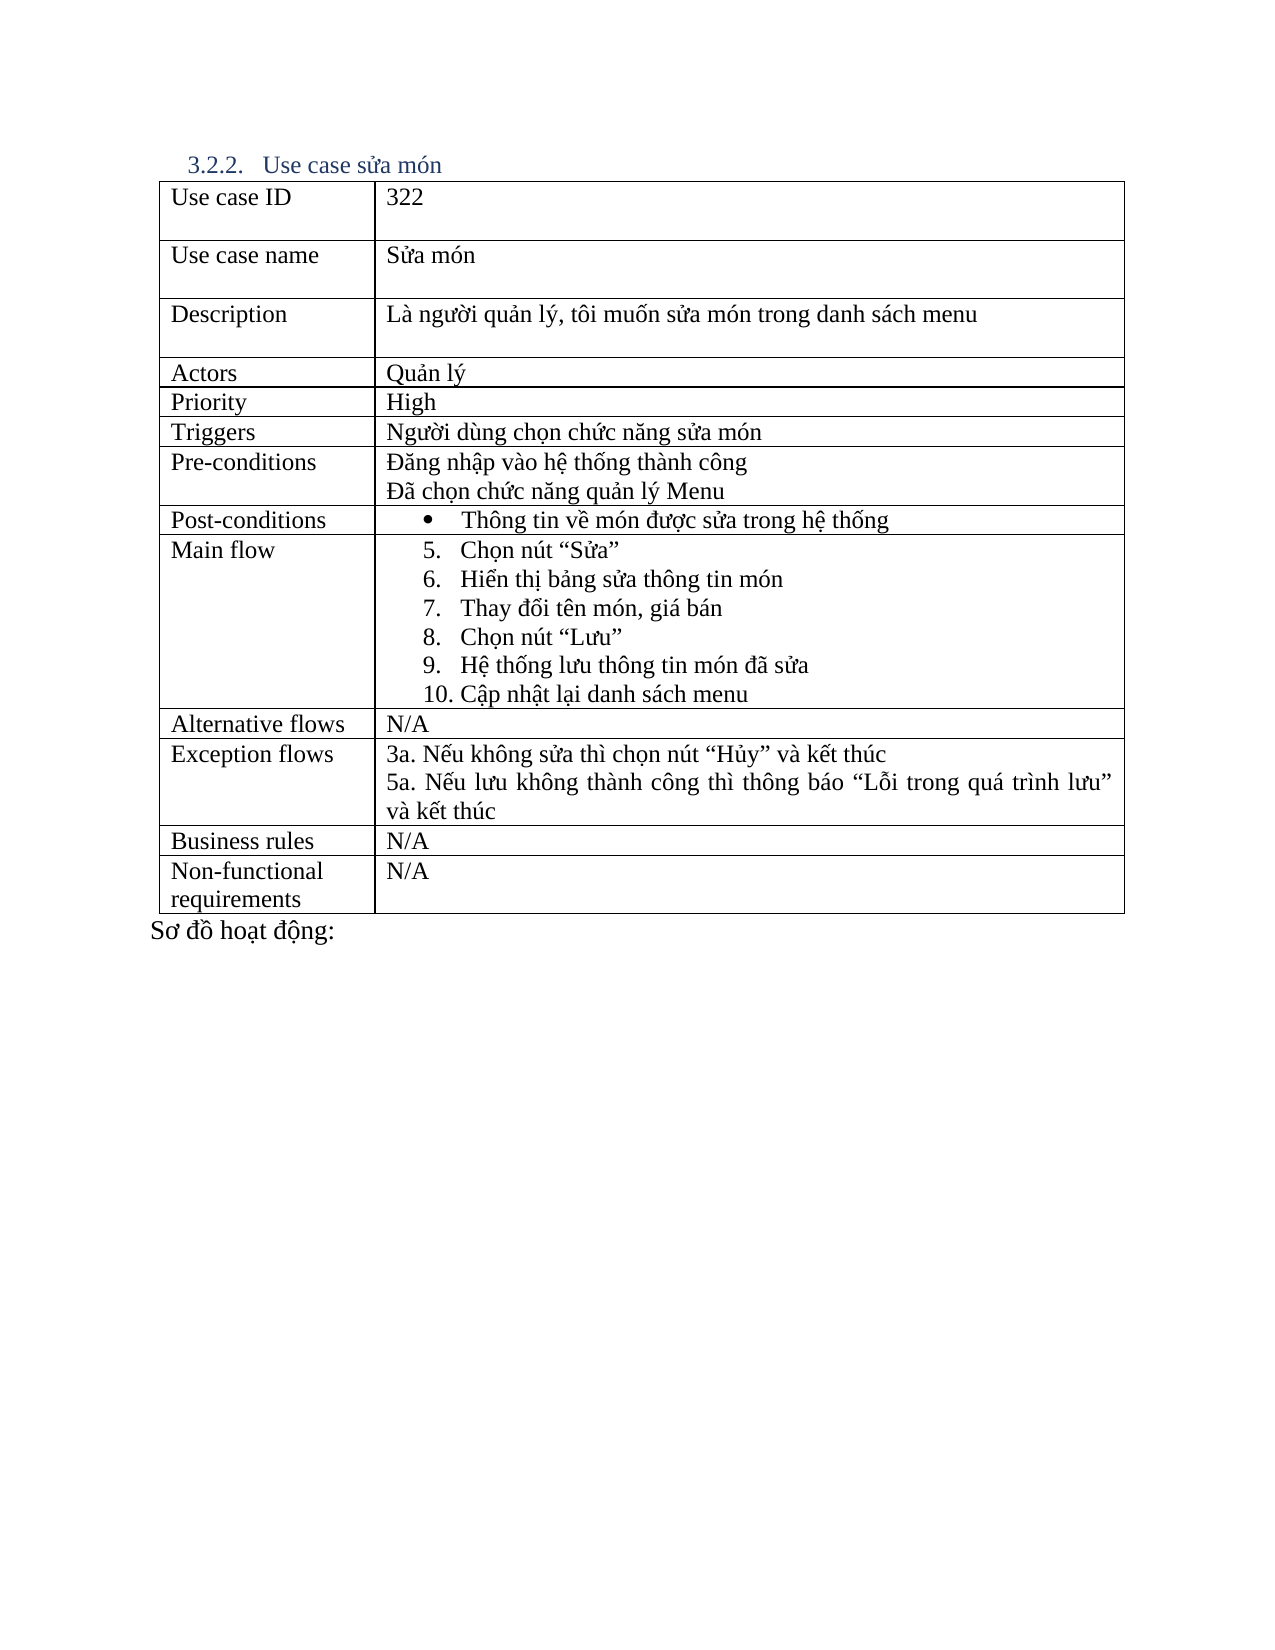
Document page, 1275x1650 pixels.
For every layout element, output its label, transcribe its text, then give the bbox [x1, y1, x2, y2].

table_cell N/A [376, 826, 1124, 855]
table_cell High [376, 388, 1124, 416]
subtitle Use case sửa món [187, 150, 1125, 179]
table_cell Use case name [160, 241, 374, 298]
table_cell Chọn nút “Sửa” Hiển thị bảng sửa thông tin món Thay đổi tên món, giá bán Chọn nút “Lưu” Hệ thống lưu thông tin món đã sửa Cập nhật lại danh sách menu [376, 535, 1124, 708]
table_header 322 [376, 182, 1124, 239]
table_cell Pre-conditions [160, 447, 374, 504]
table_cell Actors [160, 358, 374, 386]
table_cell Người dùng chọn chức năng sửa món [376, 417, 1124, 446]
table_cell Quản lý [376, 358, 1124, 386]
table_cell Exception flows [160, 739, 374, 825]
table_cell Business rules [160, 826, 374, 855]
table_header Use case ID [160, 182, 374, 239]
table_cell Là người quản lý, tôi muốn sửa món trong danh sách menu [376, 299, 1124, 357]
table_cell Non-functional requirements [160, 856, 374, 913]
table_cell Sửa món [376, 241, 1124, 298]
table_cell Đăng nhập vào hệ thống thành công Đã chọn chức năng quản lý Menu [376, 447, 1124, 504]
table_cell Alternative flows [160, 709, 374, 738]
table_cell Main flow [160, 535, 374, 708]
table_cell Triggers [160, 417, 374, 446]
text Sơ đồ hoạt động: [150, 914, 1125, 946]
table_cell 3a. Nếu không sửa thì chọn nút “Hủy” và kết thúc 5a. Nếu lưu không thành công thì thông báo “Lỗi trong quá trình lưu” và kết thúc [376, 739, 1124, 825]
table_cell Post-conditions [160, 506, 374, 534]
table_cell N/A [376, 709, 1124, 738]
table_cell Priority [160, 388, 374, 416]
table_cell Description [160, 299, 374, 357]
table_cell Thông tin về món được sửa trong hệ thống [376, 506, 1124, 534]
table_cell N/A [376, 856, 1124, 913]
